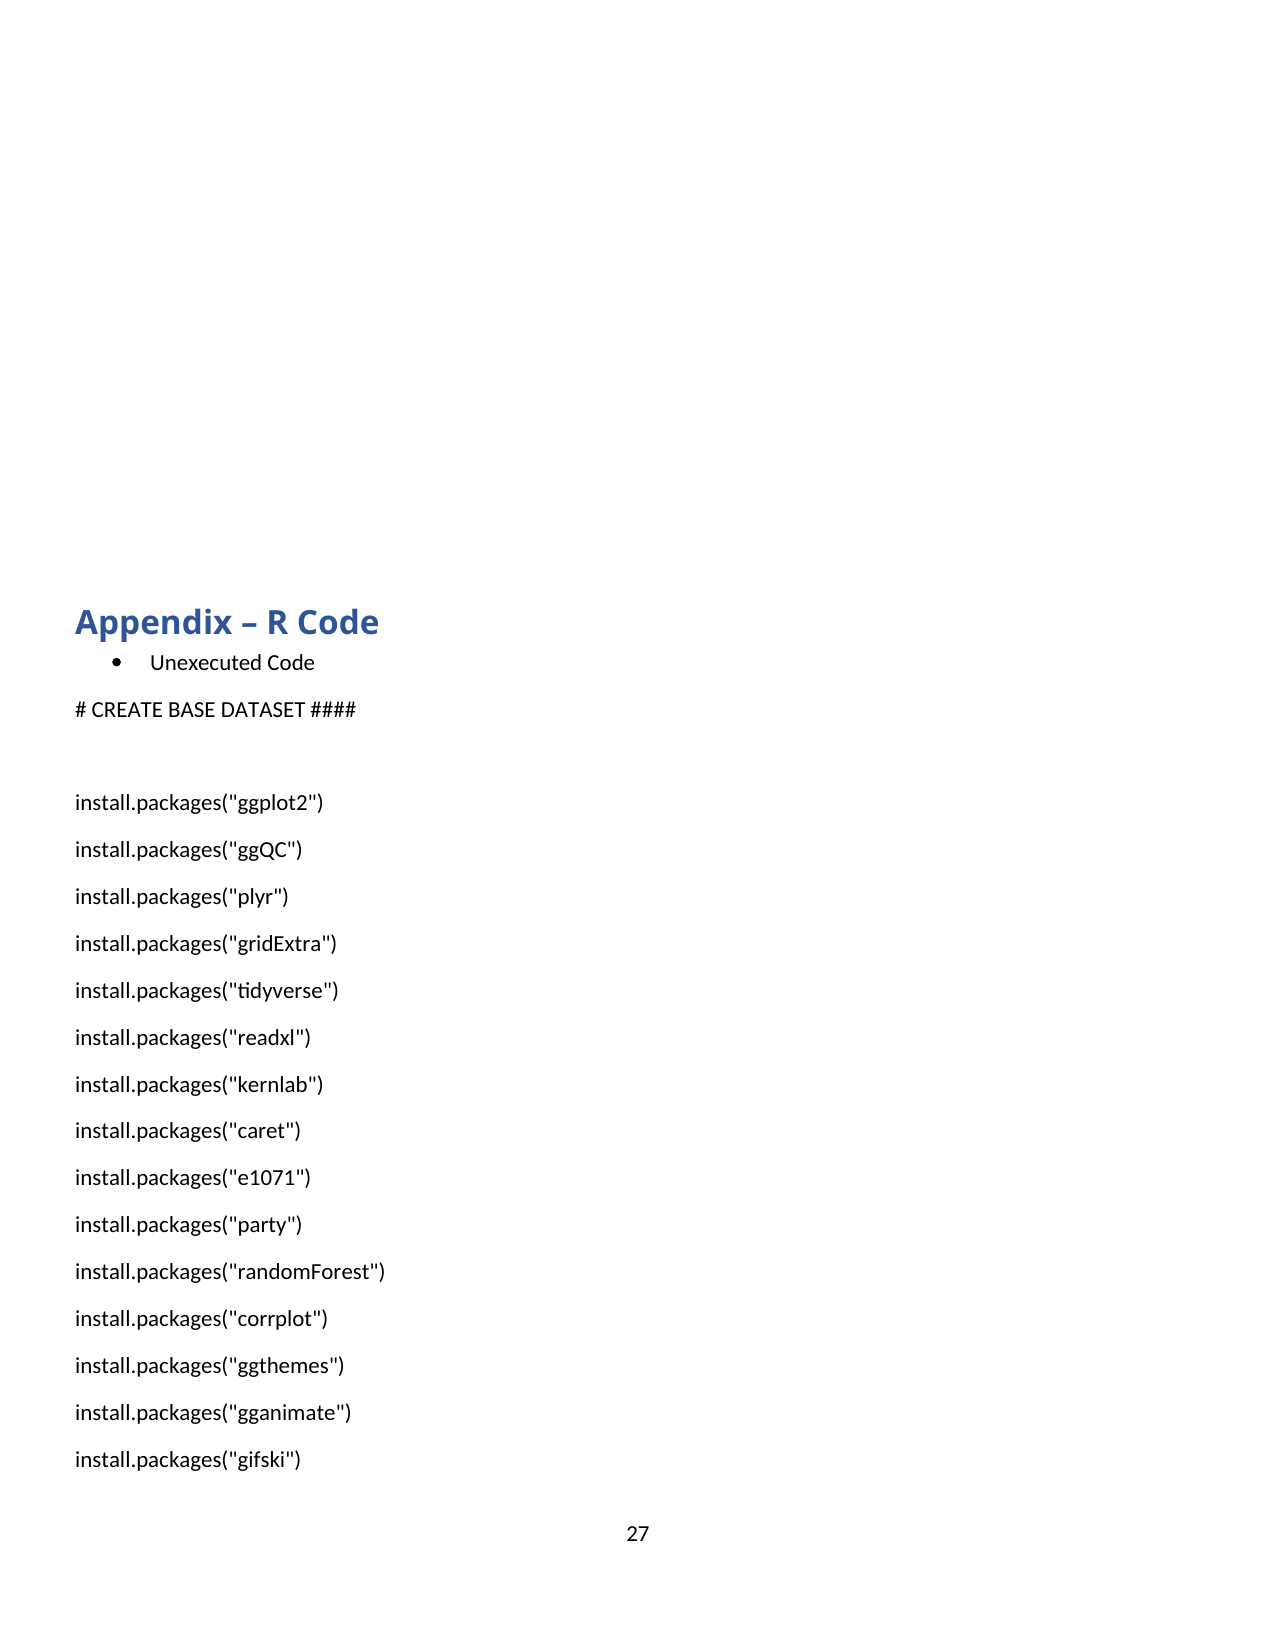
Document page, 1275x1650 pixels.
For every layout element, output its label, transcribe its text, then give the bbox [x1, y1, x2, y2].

text install.packages("party") [75, 1210, 1200, 1238]
text install.packages("corrplot") [75, 1304, 1200, 1332]
text install.packages("kernlab") [75, 1070, 1200, 1098]
text install.packages("ggthemes") [75, 1351, 1200, 1379]
text # CREATE BASE DATASET #### [75, 695, 1200, 723]
subtitle Appendix – R Code [75, 599, 1200, 644]
text install.packages("readxl") [75, 1023, 1200, 1051]
text install.packages("randomForest") [75, 1257, 1200, 1285]
text install.packages("ggplot2") [75, 788, 1200, 817]
text install.packages("e1071") [75, 1163, 1200, 1192]
text install.packages("tidyverse") [75, 976, 1200, 1004]
list Unexecuted Code [112, 648, 1200, 676]
text install.packages("gganimate") [75, 1398, 1200, 1426]
text install.packages("gridExtra") [75, 929, 1200, 957]
text install.packages("ggQC") [75, 835, 1200, 863]
text install.packages("gifski") [75, 1445, 1200, 1473]
text install.packages("caret") [75, 1117, 1200, 1145]
text install.packages("plyr") [75, 882, 1200, 910]
